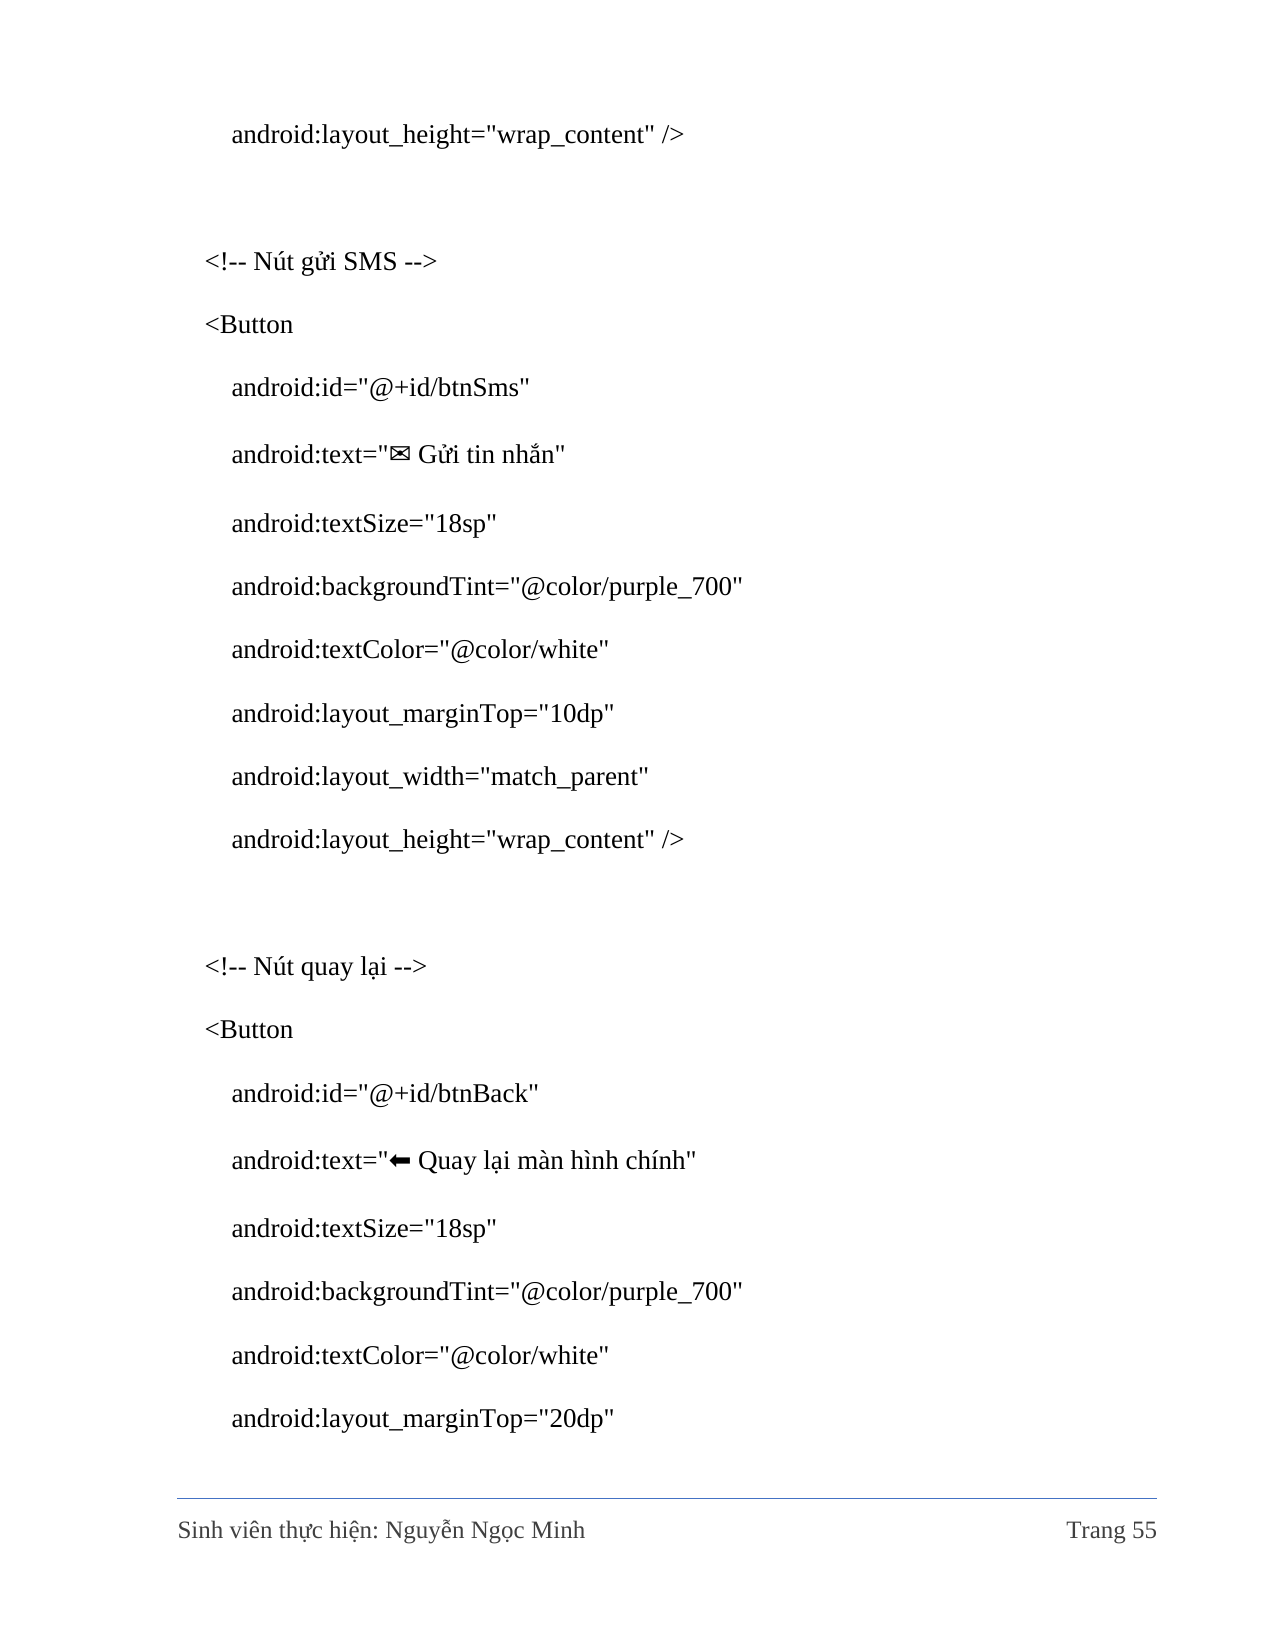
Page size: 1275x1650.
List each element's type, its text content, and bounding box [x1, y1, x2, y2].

text <!-- Nút quay lại --> [177, 950, 1157, 981]
text android:textSize="18sp" [177, 507, 1157, 538]
text <!-- Nút gửi SMS --> [177, 245, 1157, 276]
text android:backgroundTint="@color/purple_700" [177, 570, 1157, 601]
text android:id="@+id/btnBack" [177, 1077, 1157, 1108]
text android:text="✉️ Gửi tin nhắn" [177, 435, 1157, 472]
text android:id="@+id/btnSms" [177, 371, 1157, 403]
text android:layout_height="wrap_content" /> [177, 823, 1157, 854]
text android:layout_marginTop="10dp" [177, 697, 1157, 728]
text android:text="⬅️ Quay lại màn hình chính" [177, 1140, 1157, 1177]
text <Button [177, 1013, 1157, 1044]
text android:textColor="@color/white" [177, 1339, 1157, 1370]
text android:backgroundTint="@color/purple_700" [177, 1275, 1157, 1307]
text android:textSize="18sp" [177, 1212, 1157, 1243]
text android:textColor="@color/white" [177, 633, 1157, 664]
text <Button [177, 308, 1157, 339]
text android:layout_height="wrap_content" /> [177, 118, 1157, 149]
text android:layout_marginTop="20dp" [177, 1402, 1157, 1433]
text android:layout_width="match_parent" [177, 760, 1157, 791]
